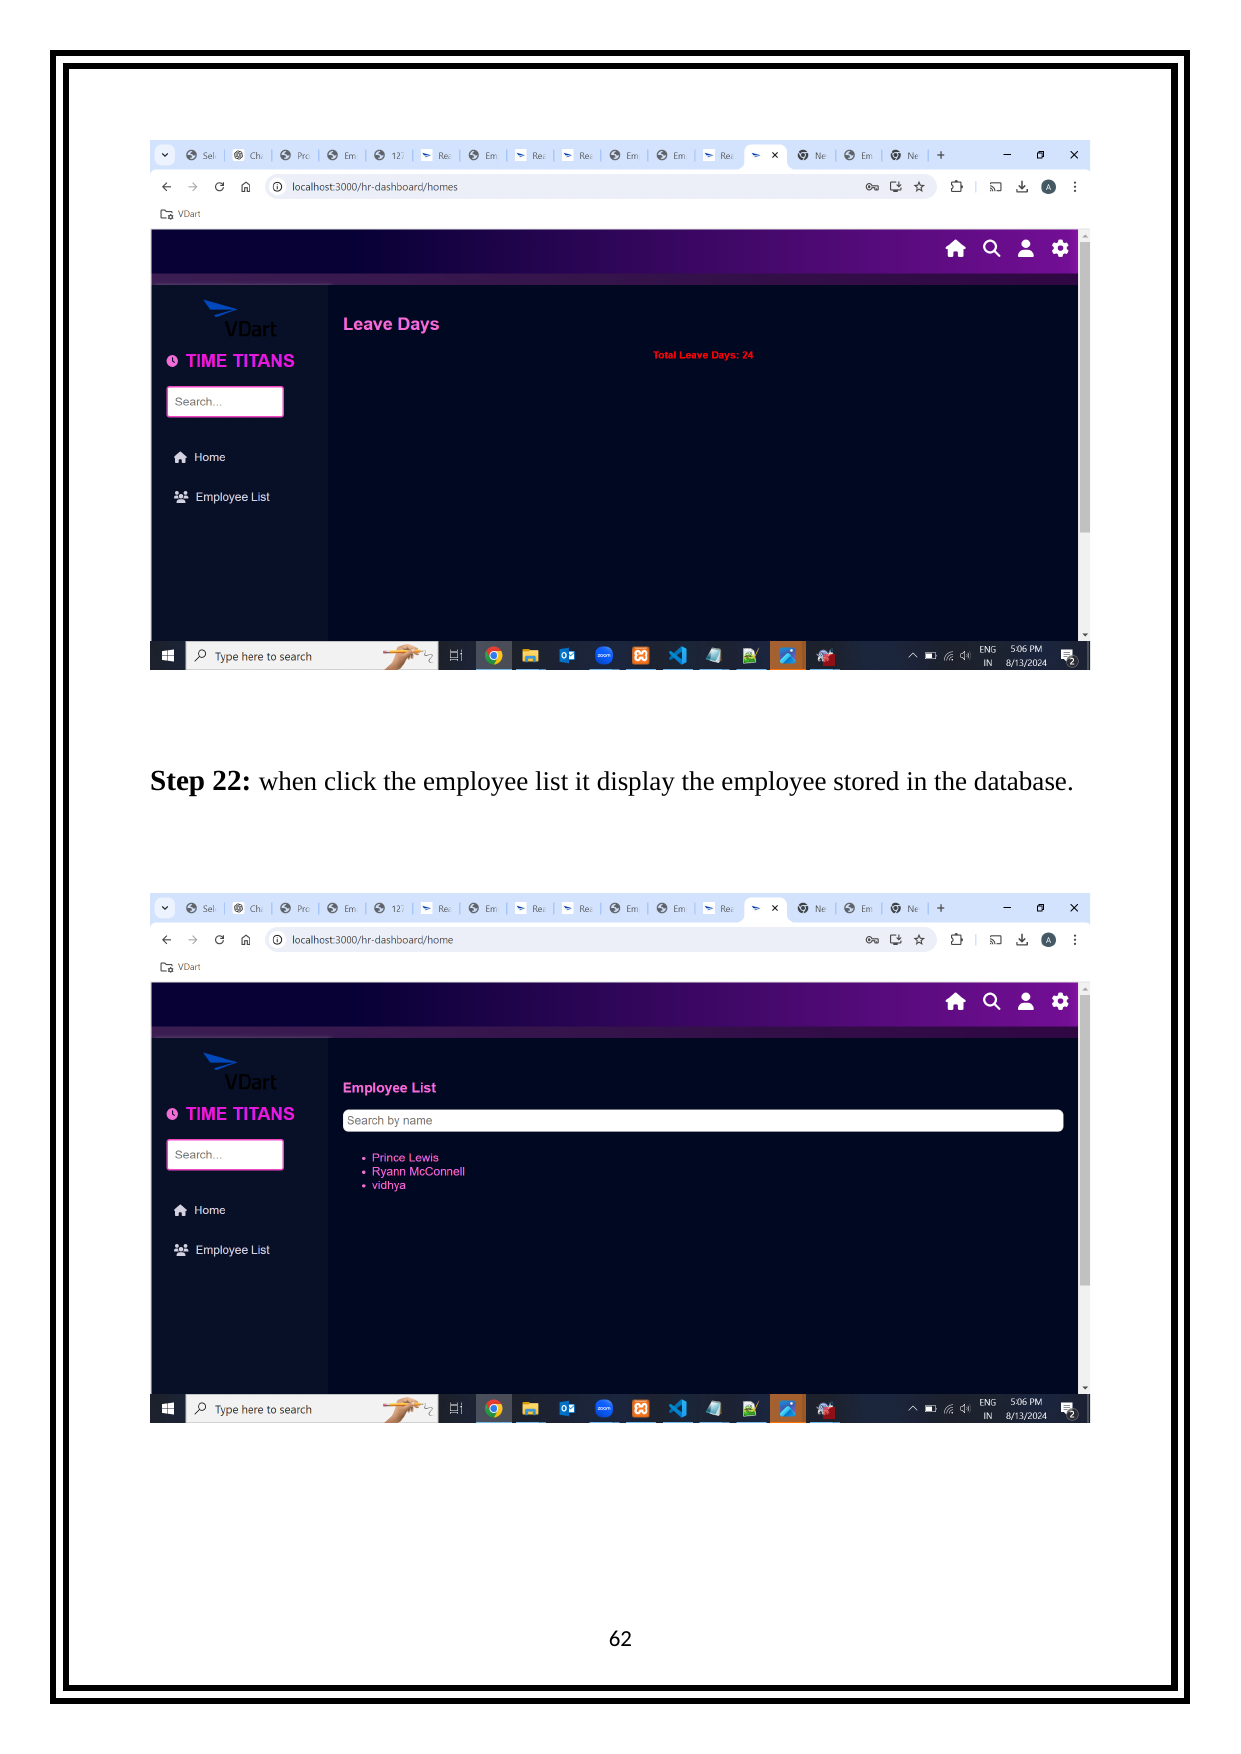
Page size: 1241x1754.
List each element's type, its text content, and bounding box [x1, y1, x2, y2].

picture [150, 140, 1091, 670]
picture [150, 893, 1091, 1423]
text Step 22: when click the employee list it display the employee stored in the database. [150, 763, 1090, 797]
